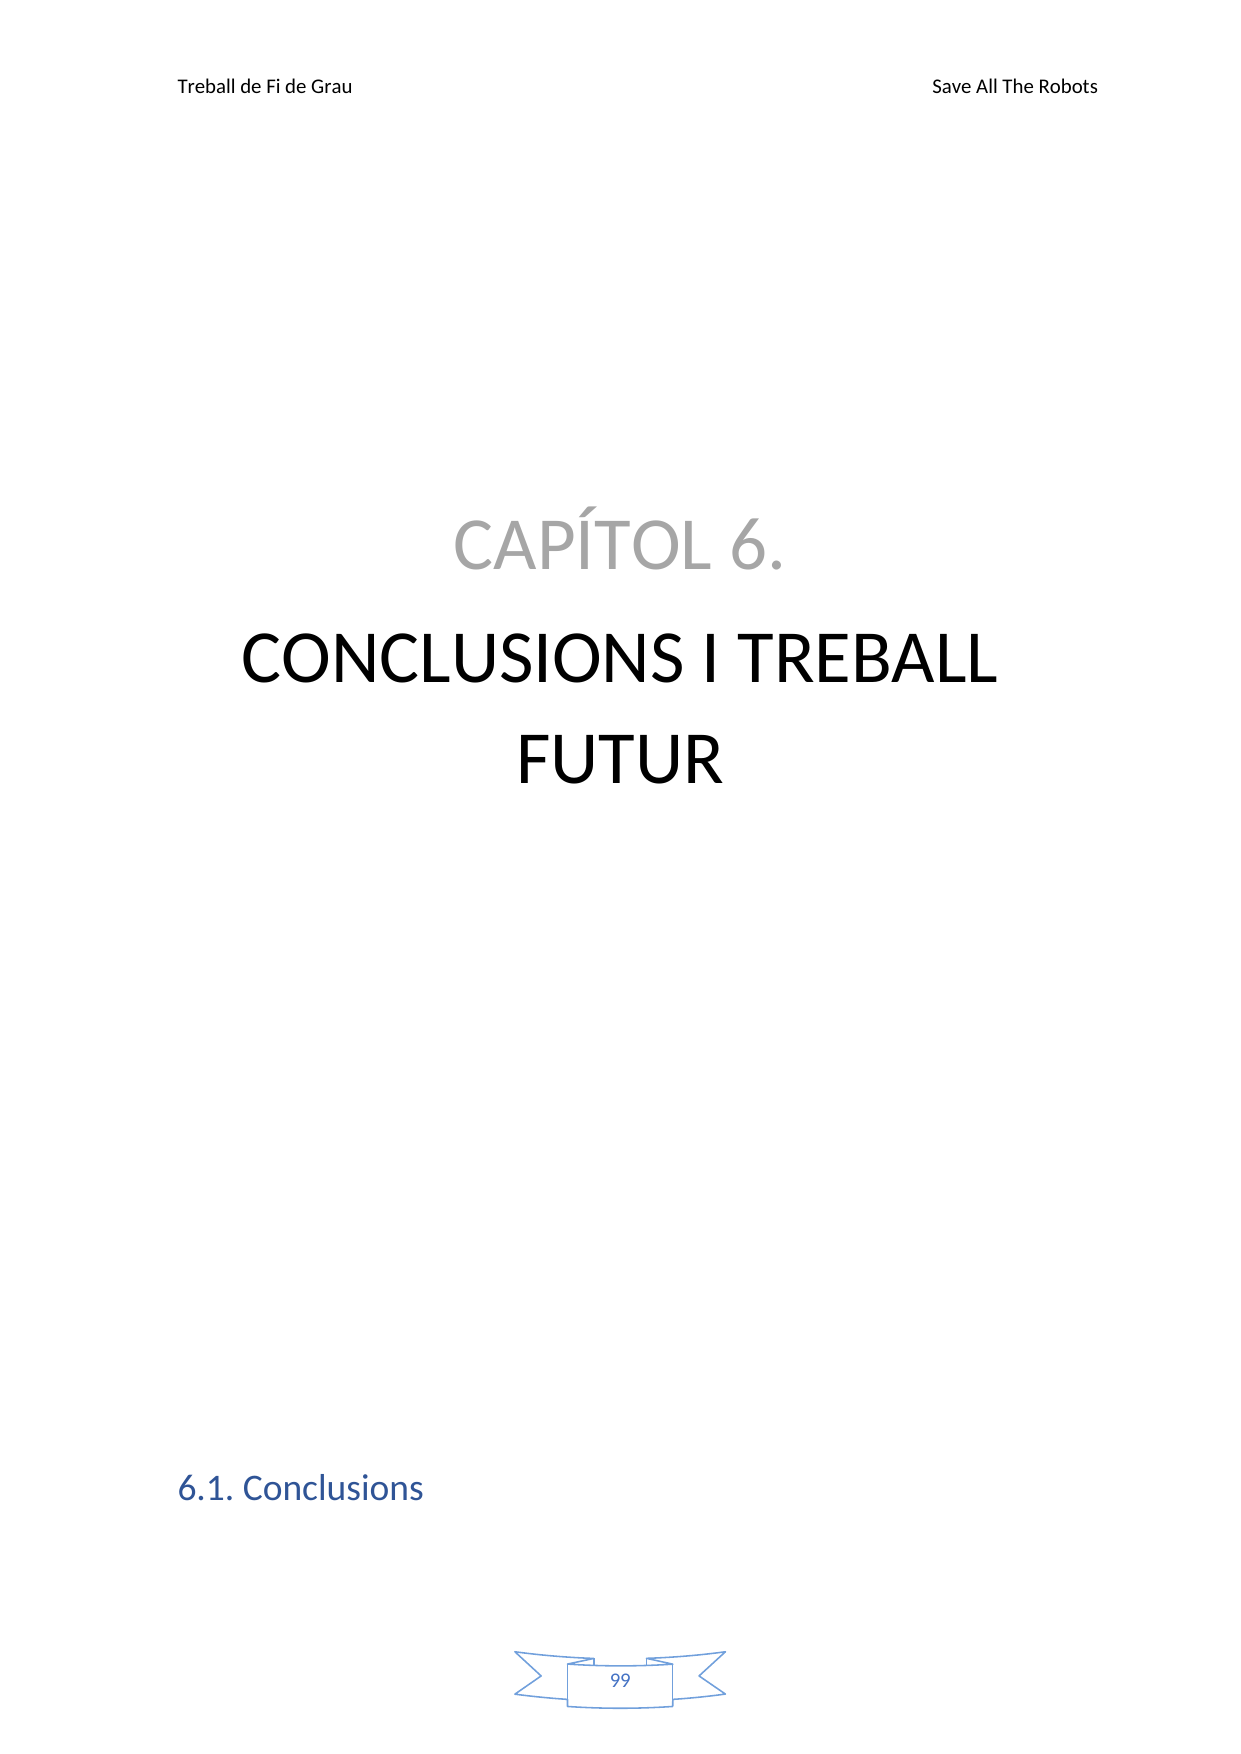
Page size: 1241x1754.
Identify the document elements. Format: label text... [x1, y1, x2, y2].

text 6.1. Conclusions [177, 1464, 1063, 1510]
text CAPÍTOL 6. [177, 497, 1063, 588]
text CONCLUSIONS I TREBALL FUTUR [177, 610, 1063, 802]
